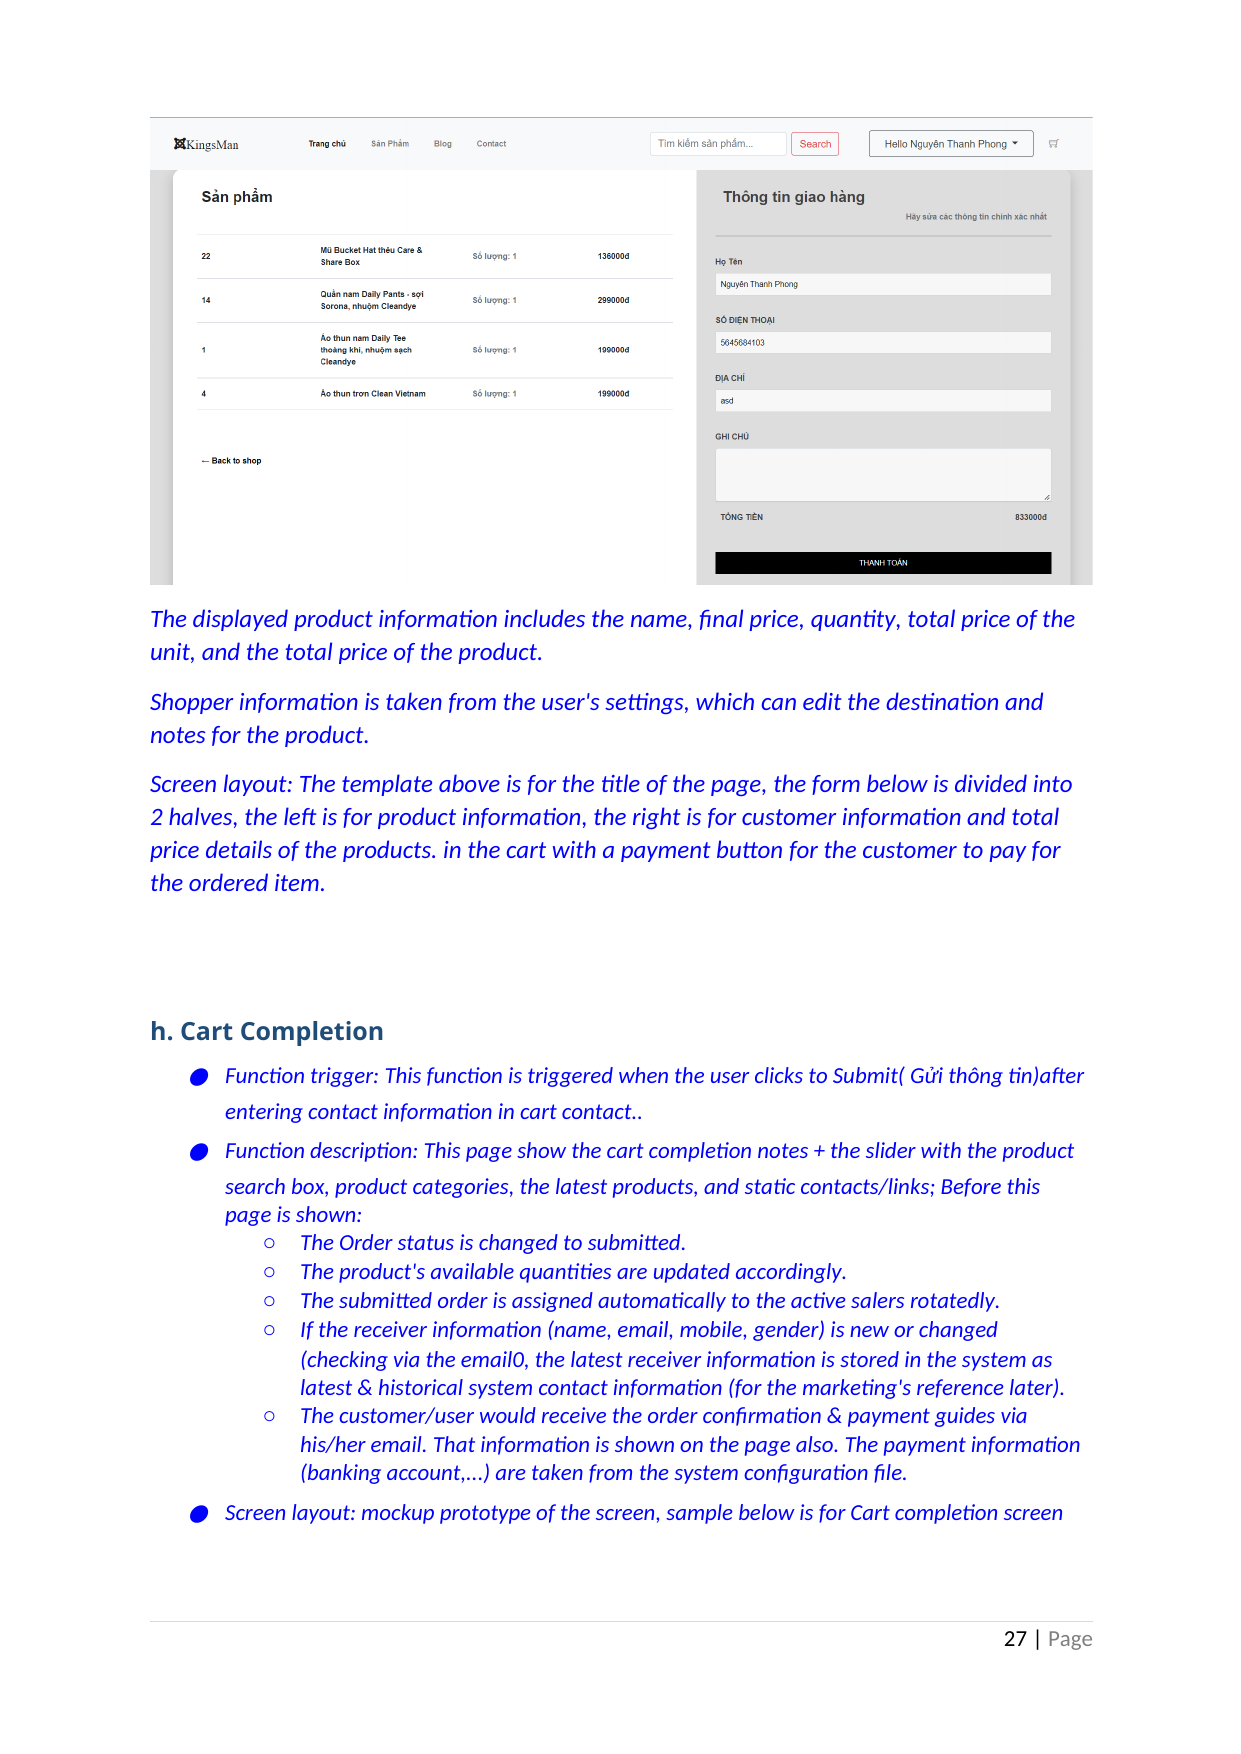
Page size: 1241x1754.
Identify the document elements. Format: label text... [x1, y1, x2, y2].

text The displayed product information includes the name, final price, quantity, total price of the unit, and the total price of the product. [150, 603, 1093, 667]
list The submitted order is assigned automatically to the active salers rotatedly. [262, 1286, 1093, 1316]
text Screen layout: The template above is for the title of the page, the form below is divided into 2 halves, the left is for product information, the right is for customer information and total price details of the products. in the cart with a payment button for the customer to pay for the ordered item. [150, 768, 1093, 898]
list Function trigger: This function is triggered when the user clicks to Submit( Gửi thông tin)after entering contact information in cart contact.. [187, 1050, 1093, 1125]
text Shopper information is taken from the user's settings, which can edit the destination and notes for the product. [150, 686, 1093, 749]
list If the receiver information (name, email, mobile, gender) is new or changed (checking via the email0, the latest receiver information is stored in the system as latest & historical system contact information (for the marketing's reference later). [262, 1316, 1093, 1401]
list The customer/user would receive the order confirmation & payment guides via his/her email. That information is shown on the page also. The payment information (banking account,...) are taken from the system configuration file. [262, 1401, 1093, 1486]
list Screen layout: mockup prototype of the screen, sample below is for Cart completion screen [187, 1486, 1093, 1533]
subtitle h. Cart Completion [150, 1013, 1093, 1047]
list The Order status is changed to submitted. [262, 1228, 1093, 1257]
list Function description: This page show the cart completion notes + the slider with the product search box, product categories, the latest products, and static contacts/links; Before this page is shown: [187, 1125, 1093, 1228]
picture [150, 117, 1093, 585]
list The product's available quantities are updated accordingly. [262, 1257, 1093, 1286]
